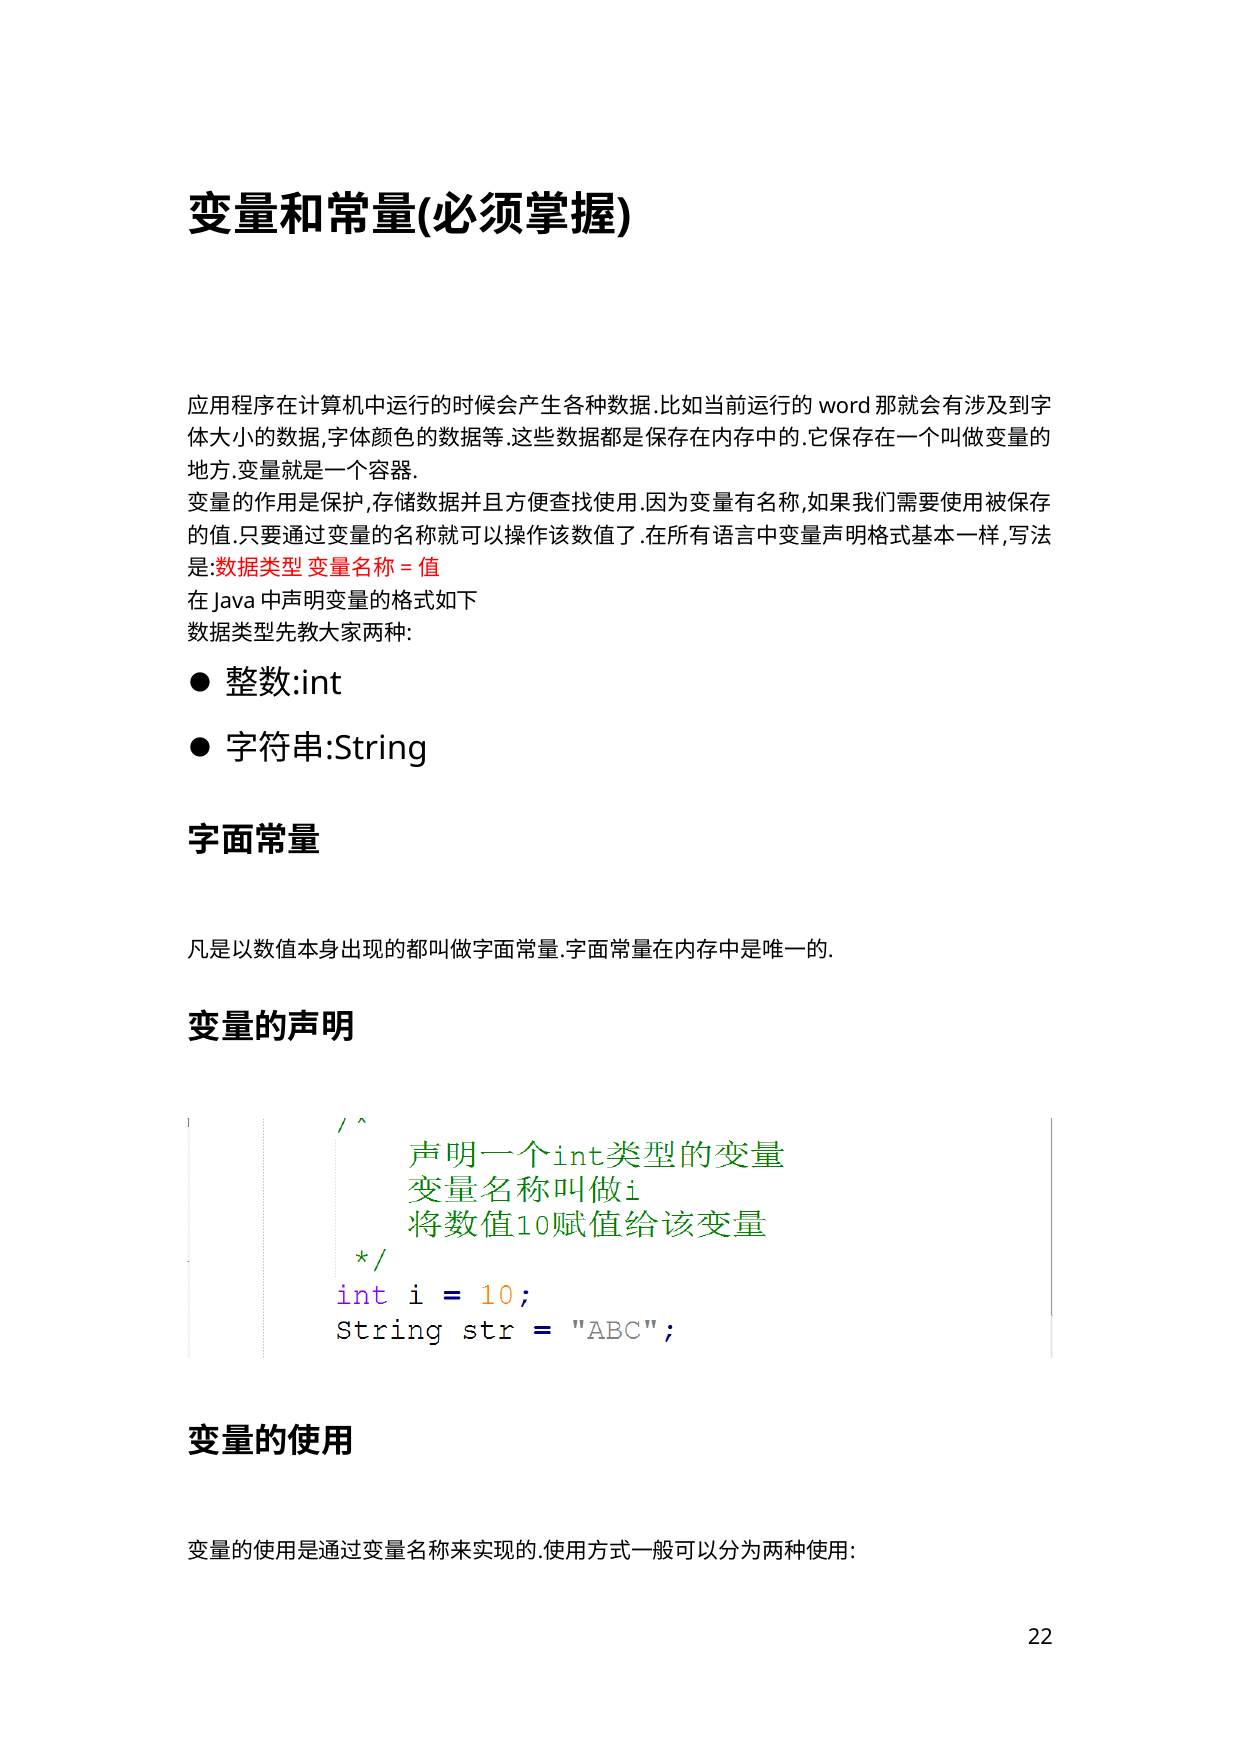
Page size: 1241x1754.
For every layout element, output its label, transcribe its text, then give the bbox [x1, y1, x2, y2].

text 变量的使用是通过变量名称来实现的.使用方式一般可以分为两种使用: [187, 1533, 1053, 1565]
list 字符串:String [187, 713, 1053, 778]
text 数据类型先教大家两种: [187, 615, 1053, 648]
text 应用程序在计算机中运行的时候会产生各种数据.比如当前运行的word那就会有涉及到字体大小的数据,字体颜色的数据等.这些数据都是保存在内存中的.它保存在一个叫做变量的地方.变量就是一个容器. [187, 388, 1053, 485]
text 凡是以数值本身出现的都叫做字面常量.字面常量在内存中是唯一的. [187, 932, 1053, 964]
list 整数:int [187, 648, 1053, 713]
subtitle 字面常量 [187, 805, 1053, 870]
picture [187, 1118, 1053, 1358]
subtitle 变量和常量(必须掌握) [187, 162, 1053, 259]
text 在Java中声明变量的格式如下 [187, 583, 1053, 615]
subtitle 变量的声明 [187, 991, 1053, 1056]
subtitle 变量的使用 [187, 1406, 1053, 1471]
text 变量的作用是保护,存储数据并且方便查找使用.因为变量有名称,如果我们需要使用被保存的值.只要通过变量的名称就可以操作该数值了.在所有语言中变量声明格式基本一样,写法是:数据类型 变量名称 = 值 [187, 485, 1053, 583]
